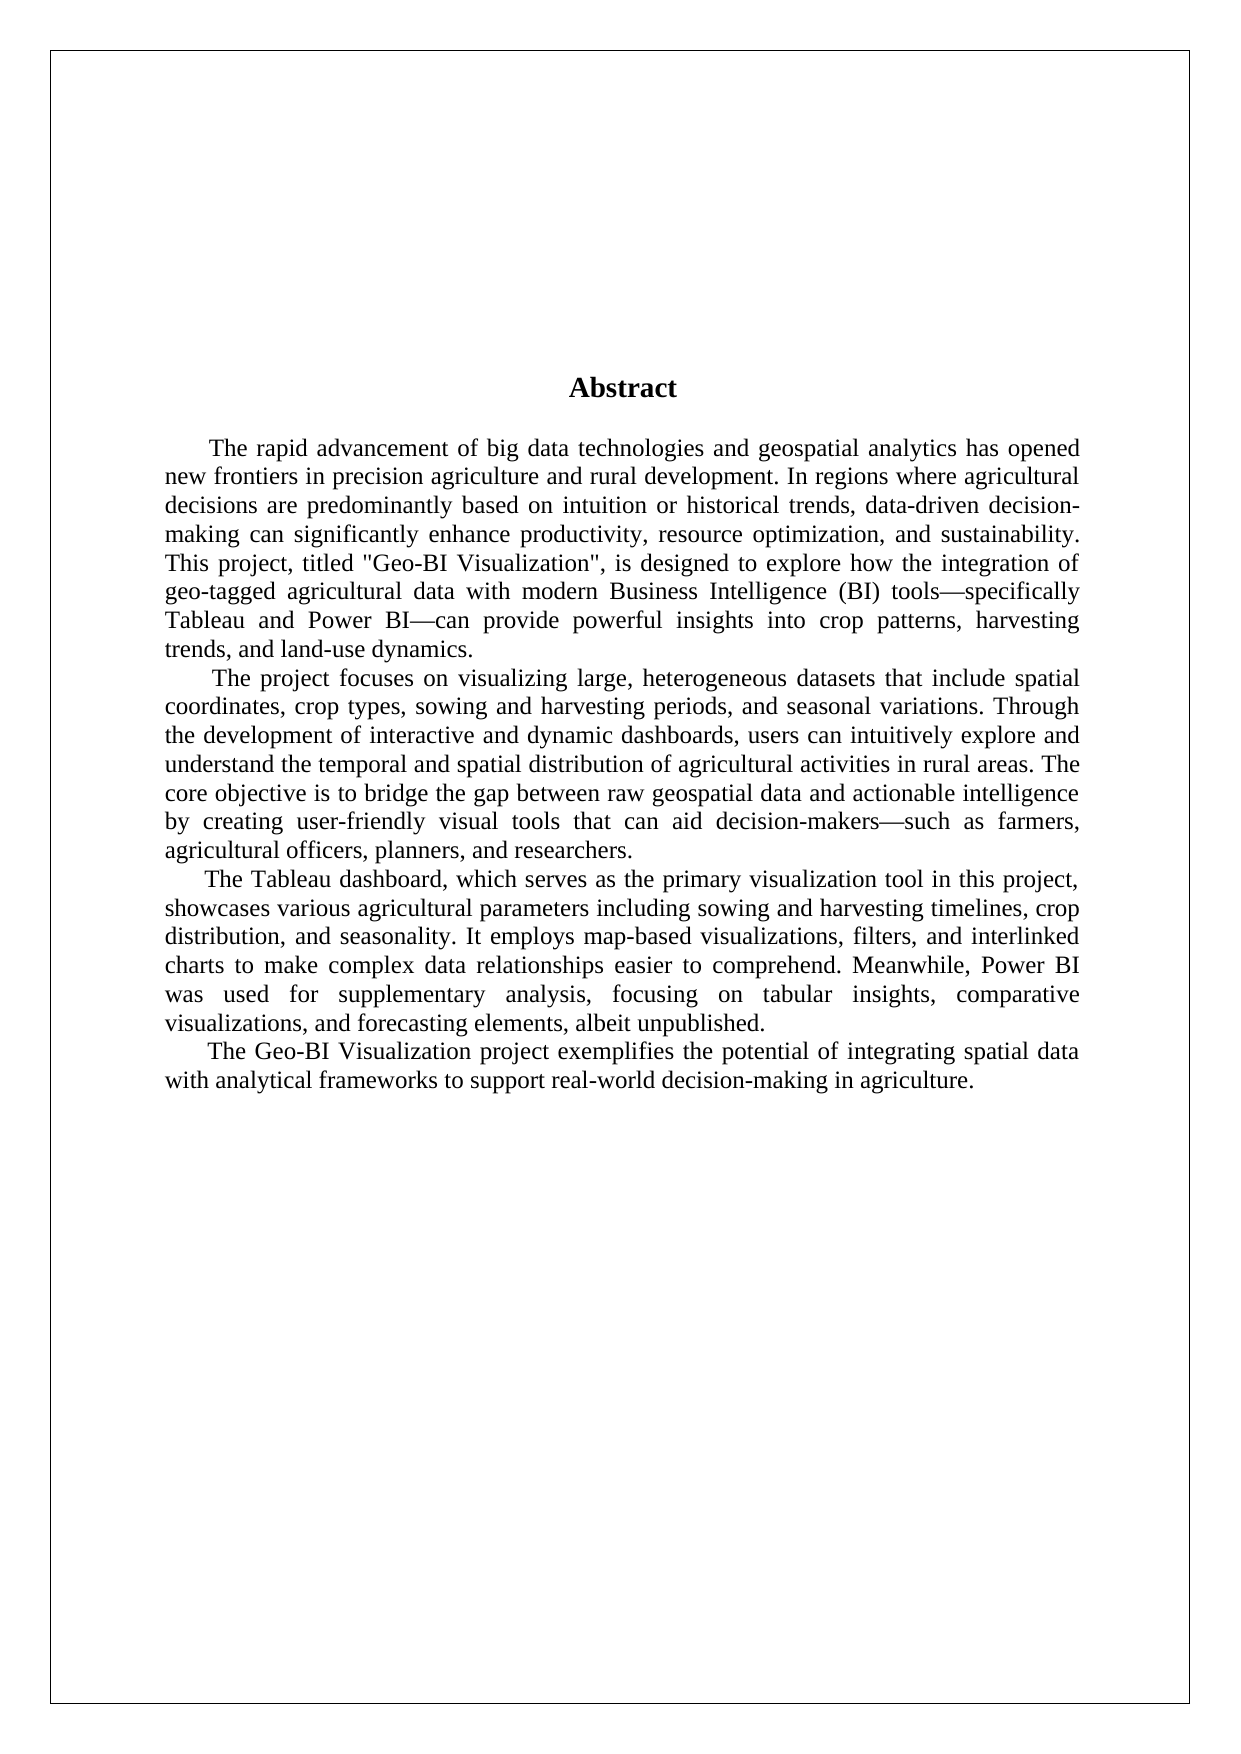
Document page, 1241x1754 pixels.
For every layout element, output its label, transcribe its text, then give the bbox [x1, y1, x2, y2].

subtitle Abstract [164, 370, 1081, 404]
text The project focuses on visualizing large, heterogeneous datasets that include spatial coordinates, crop types, sowing and harvesting periods, and seasonal variations. Through the development of interactive and dynamic dashboards, users can intuitively explore and understand the temporal and spatial distribution of agricultural activities in rural areas. The core objective is to bridge the gap between raw geospatial data and actionable intelligence by creating user-friendly visual tools that can aid decision-makers—such as farmers, agricultural officers, planners, and researchers. [164, 663, 1081, 864]
text The Tableau dashboard, which serves as the primary visualization tool in this project, showcases various agricultural parameters including sowing and harvesting timelines, crop distribution, and seasonality. It employs map-based visualizations, filters, and interlinked charts to make complex data relationships easier to comprehend. Meanwhile, Power BI was used for supplementary analysis, focusing on tabular insights, comparative visualizations, and forecasting elements, albeit unpublished. [164, 864, 1081, 1036]
text The Geo-BI Visualization project exemplifies the potential of integrating spatial data with analytical frameworks to support real-world decision-making in agriculture. [164, 1036, 1081, 1094]
text The rapid advancement of big data technologies and geospatial analytics has opened new frontiers in precision agriculture and rural development. In regions where agricultural decisions are predominantly based on intuition or historical trends, data-driven decision-making can significantly enhance productivity, resource optimization, and sustainability. This project, titled "Geo-BI Visualization", is designed to explore how the integration of geo-tagged agricultural data with modern Business Intelligence (BI) tools—specifically Tableau and Power BI—can provide powerful insights into crop patterns, harvesting trends, and land-use dynamics. [164, 433, 1081, 663]
